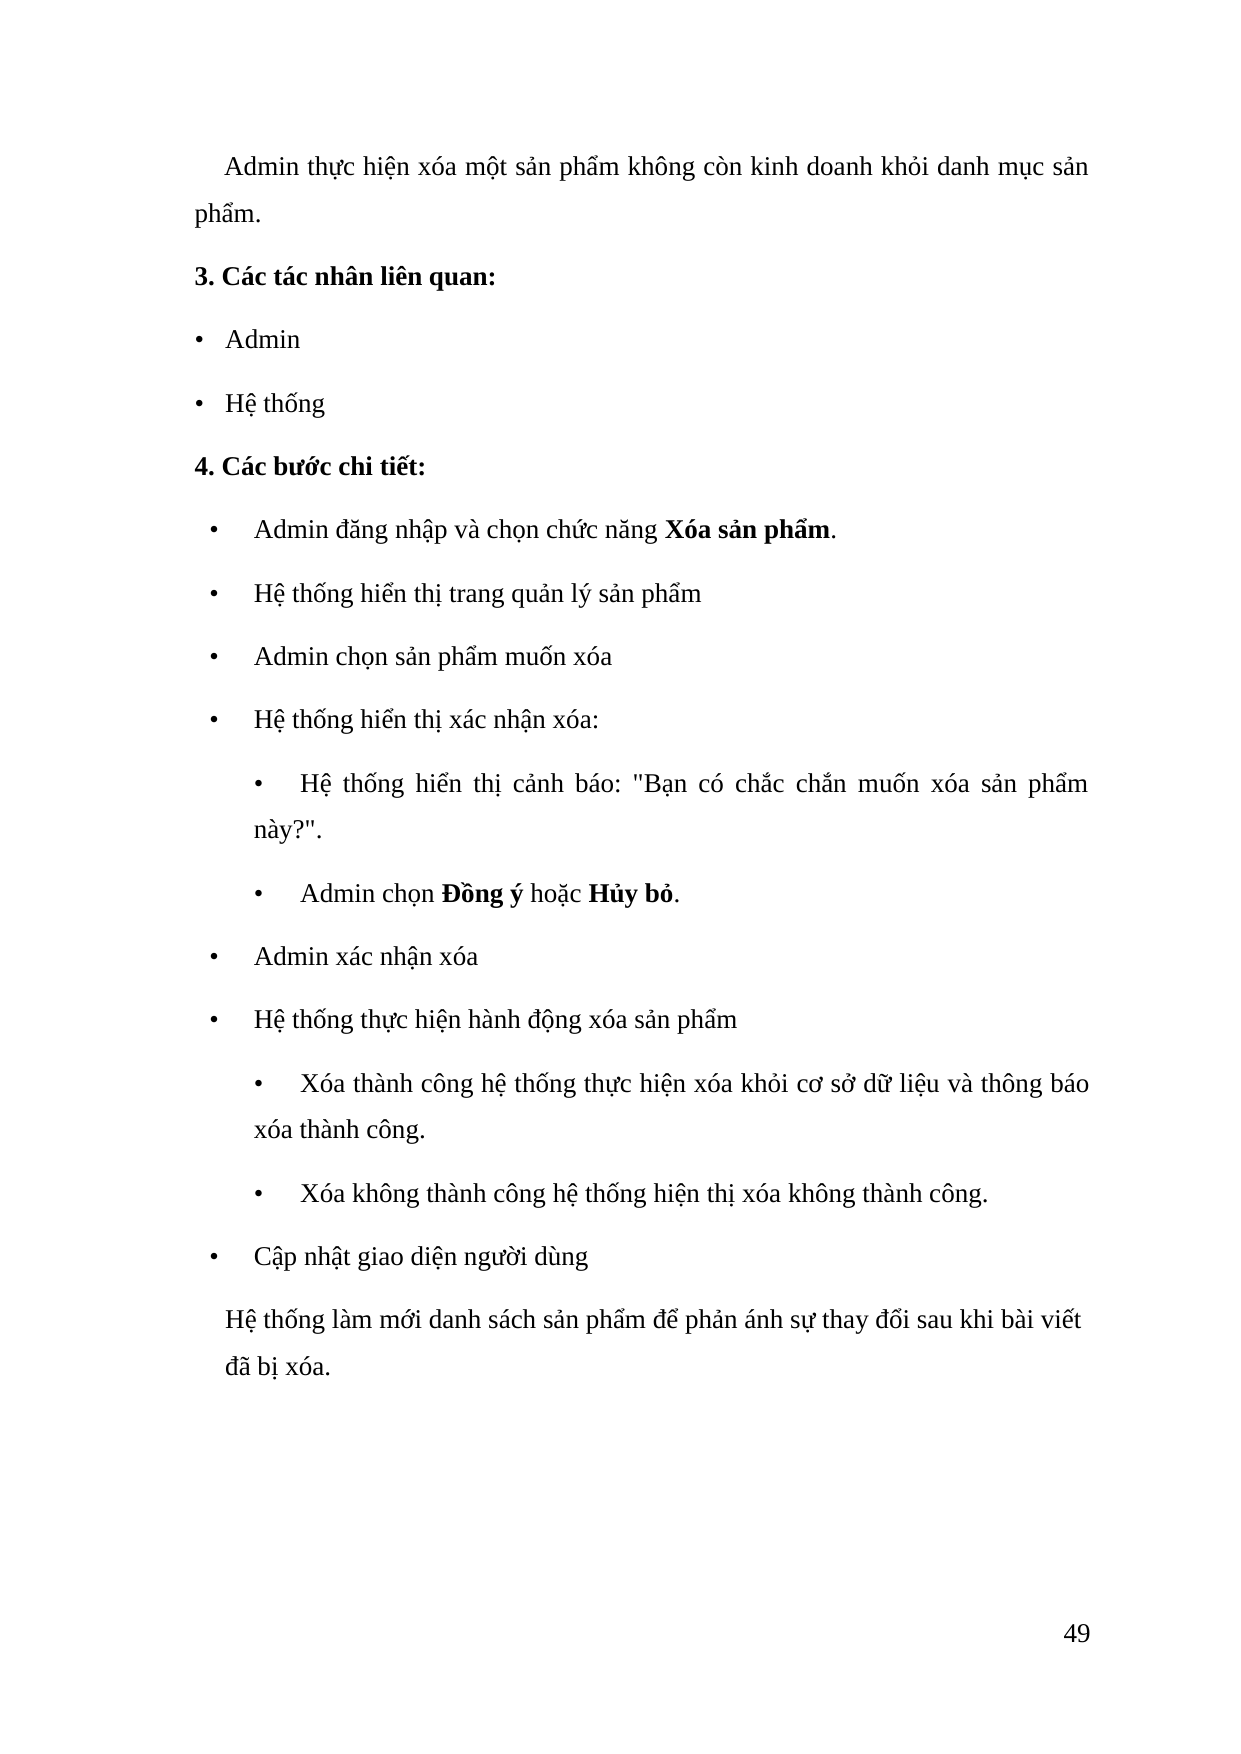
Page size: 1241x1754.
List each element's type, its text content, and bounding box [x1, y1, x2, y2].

list Hệ thống thực hiện hành động xóa sản phẩm [209, 1003, 1090, 1034]
list Hệ thống hiển thị xác nhận xóa: [209, 703, 1090, 734]
list Admin xác nhận xóa [209, 940, 1090, 971]
list Admin đăng nhập và chọn chức năng Xóa sản phẩm. [209, 513, 1090, 544]
list Admin chọn sản phẩm muốn xóa [209, 640, 1090, 671]
text Hệ thống làm mới danh sách sản phẩm để phản ánh sự thay đổi sau khi bài viết đã bị xóa. [225, 1303, 1090, 1381]
text Admin thực hiện xóa một sản phẩm không còn kinh doanh khỏi danh mục sản phẩm. [194, 150, 1090, 228]
list Hệ thống hiển thị trang quản lý sản phẩm [209, 577, 1090, 608]
list Hệ thống [194, 387, 1090, 418]
list Admin chọn Đồng ý hoặc Hủy bỏ. [253, 877, 1090, 908]
text 3. Các tác nhân liên quan: [150, 260, 1090, 291]
text 4. Các bước chi tiết: [150, 450, 1090, 481]
list Cập nhật giao diện người dùng [209, 1240, 1090, 1271]
list Xóa không thành công hệ thống hiện thị xóa không thành công. [253, 1177, 1090, 1208]
list Hệ thống hiển thị cảnh báo: "Bạn có chắc chắn muốn xóa sản phẩm này?". [253, 767, 1090, 844]
list Admin [194, 323, 1090, 354]
list Xóa thành công hệ thống thực hiện xóa khỏi cơ sở dữ liệu và thông báo xóa thành công. [253, 1067, 1090, 1144]
